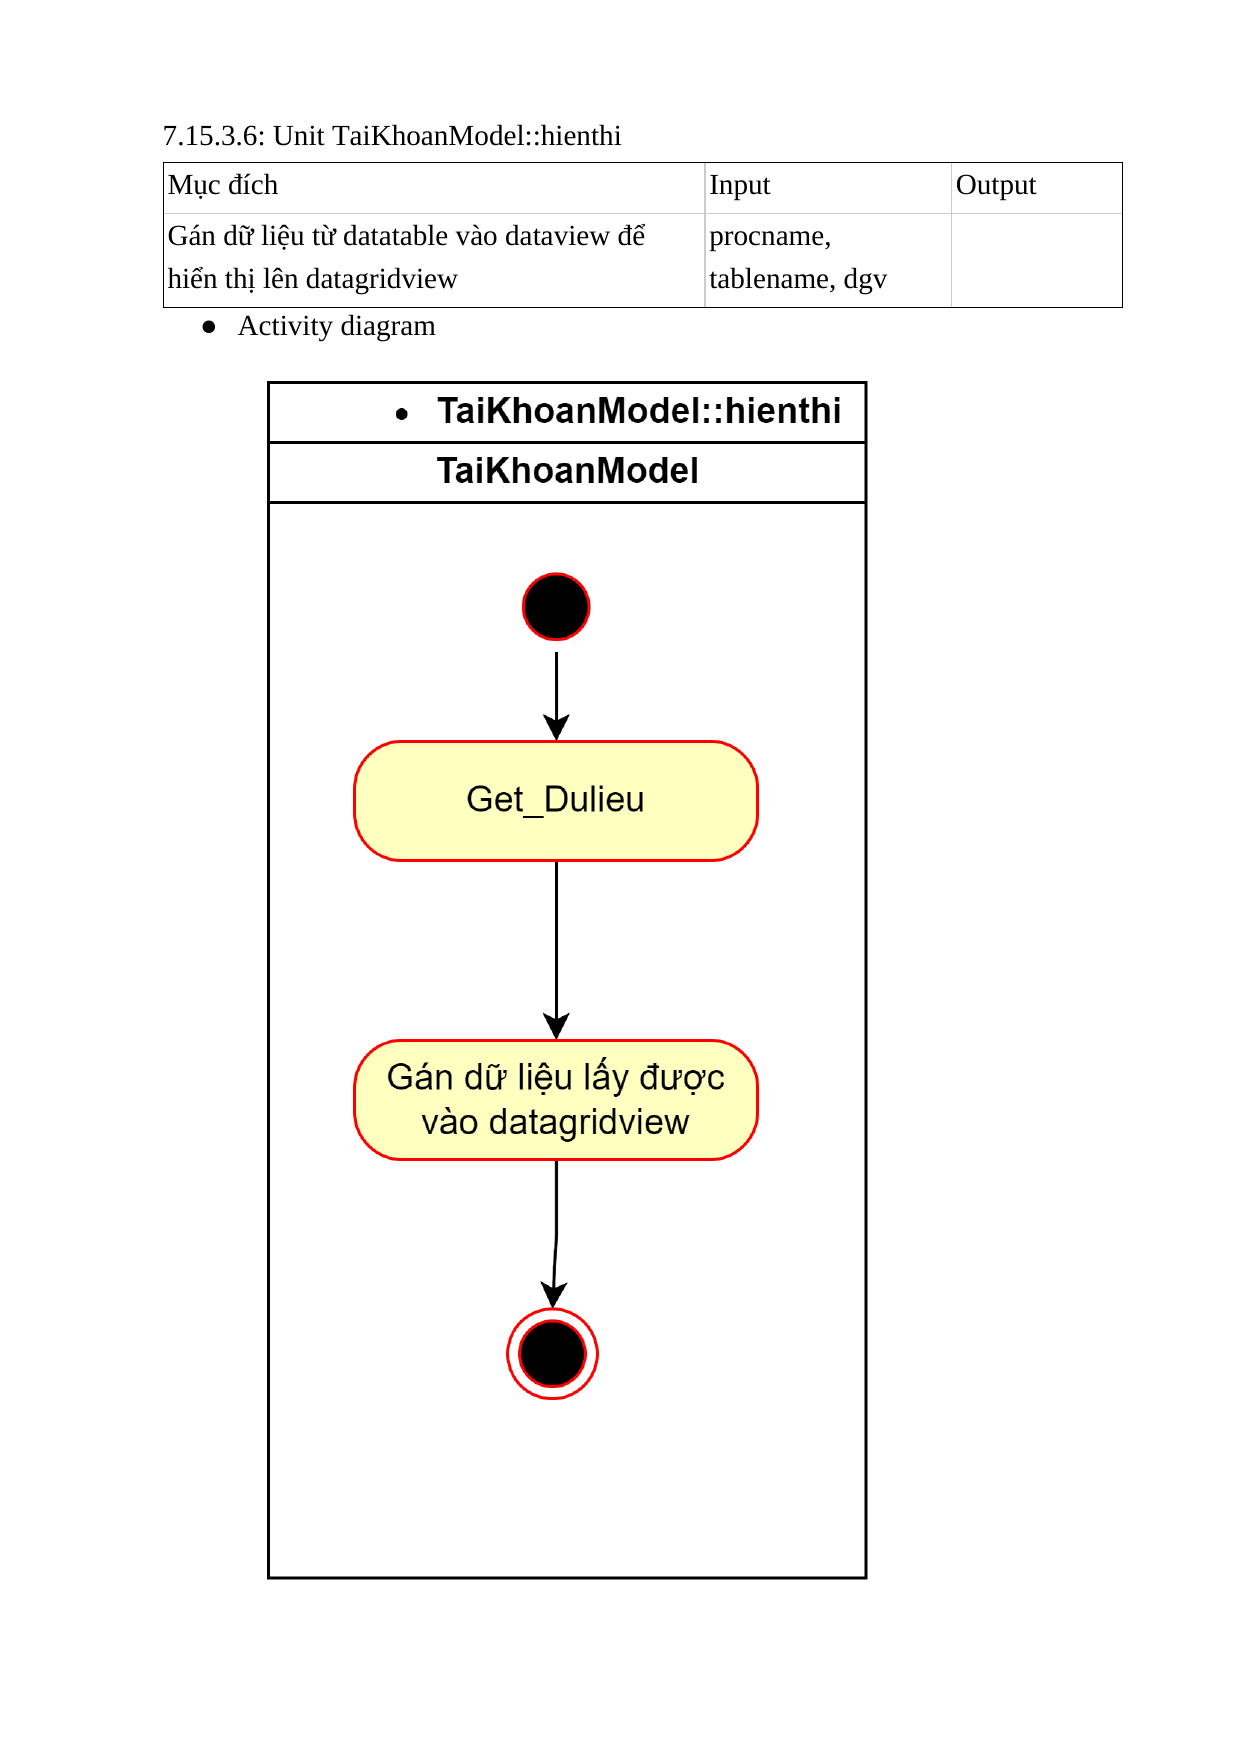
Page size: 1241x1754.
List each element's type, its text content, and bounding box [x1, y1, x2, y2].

list Activity diagram [200, 308, 1122, 342]
picture [237, 351, 900, 1609]
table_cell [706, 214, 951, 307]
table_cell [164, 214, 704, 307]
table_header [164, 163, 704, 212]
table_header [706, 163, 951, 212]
subtitle 7.15.3.6: Unit TaiKhoanModel::hienthi [162, 118, 1122, 152]
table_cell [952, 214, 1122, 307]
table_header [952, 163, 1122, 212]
